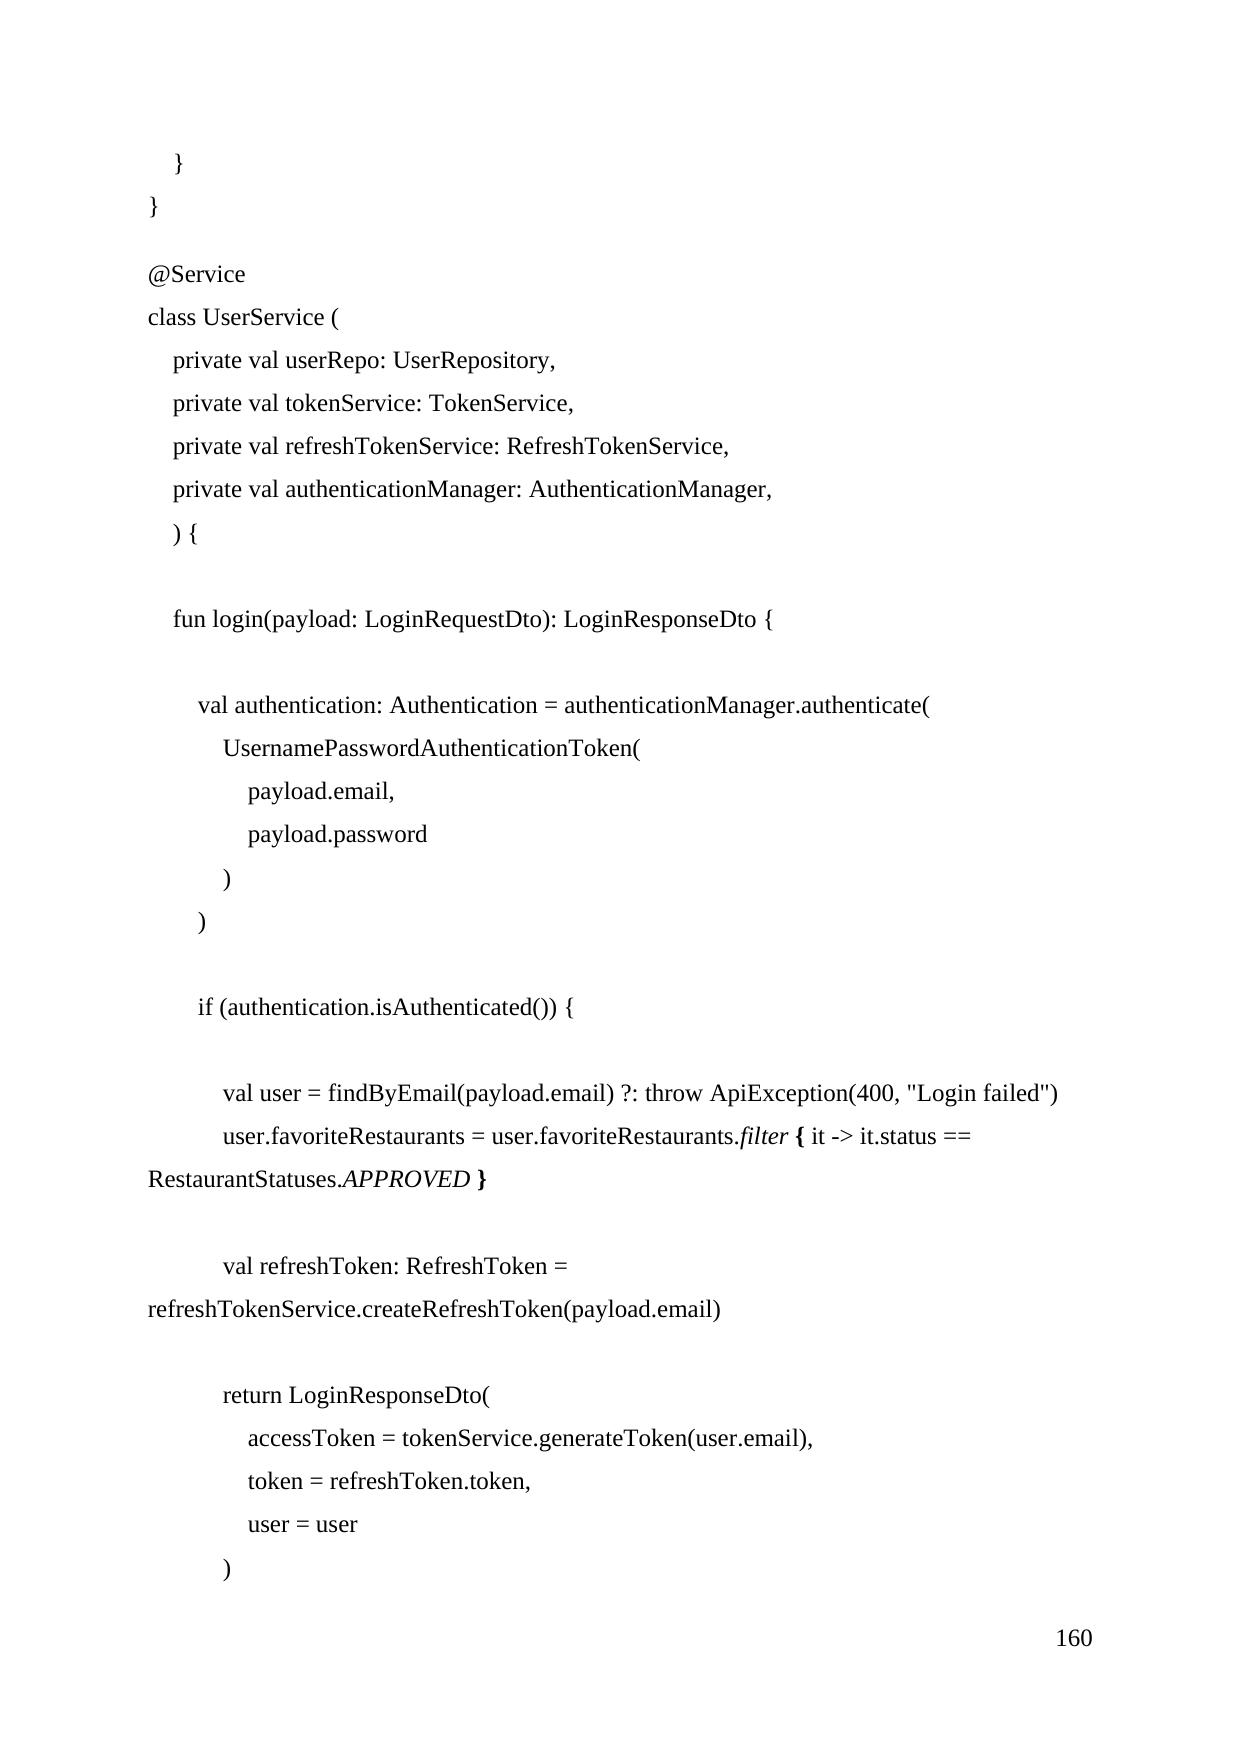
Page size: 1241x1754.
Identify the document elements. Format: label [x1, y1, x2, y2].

text [148, 148, 1093, 219]
text [148, 259, 1093, 1581]
